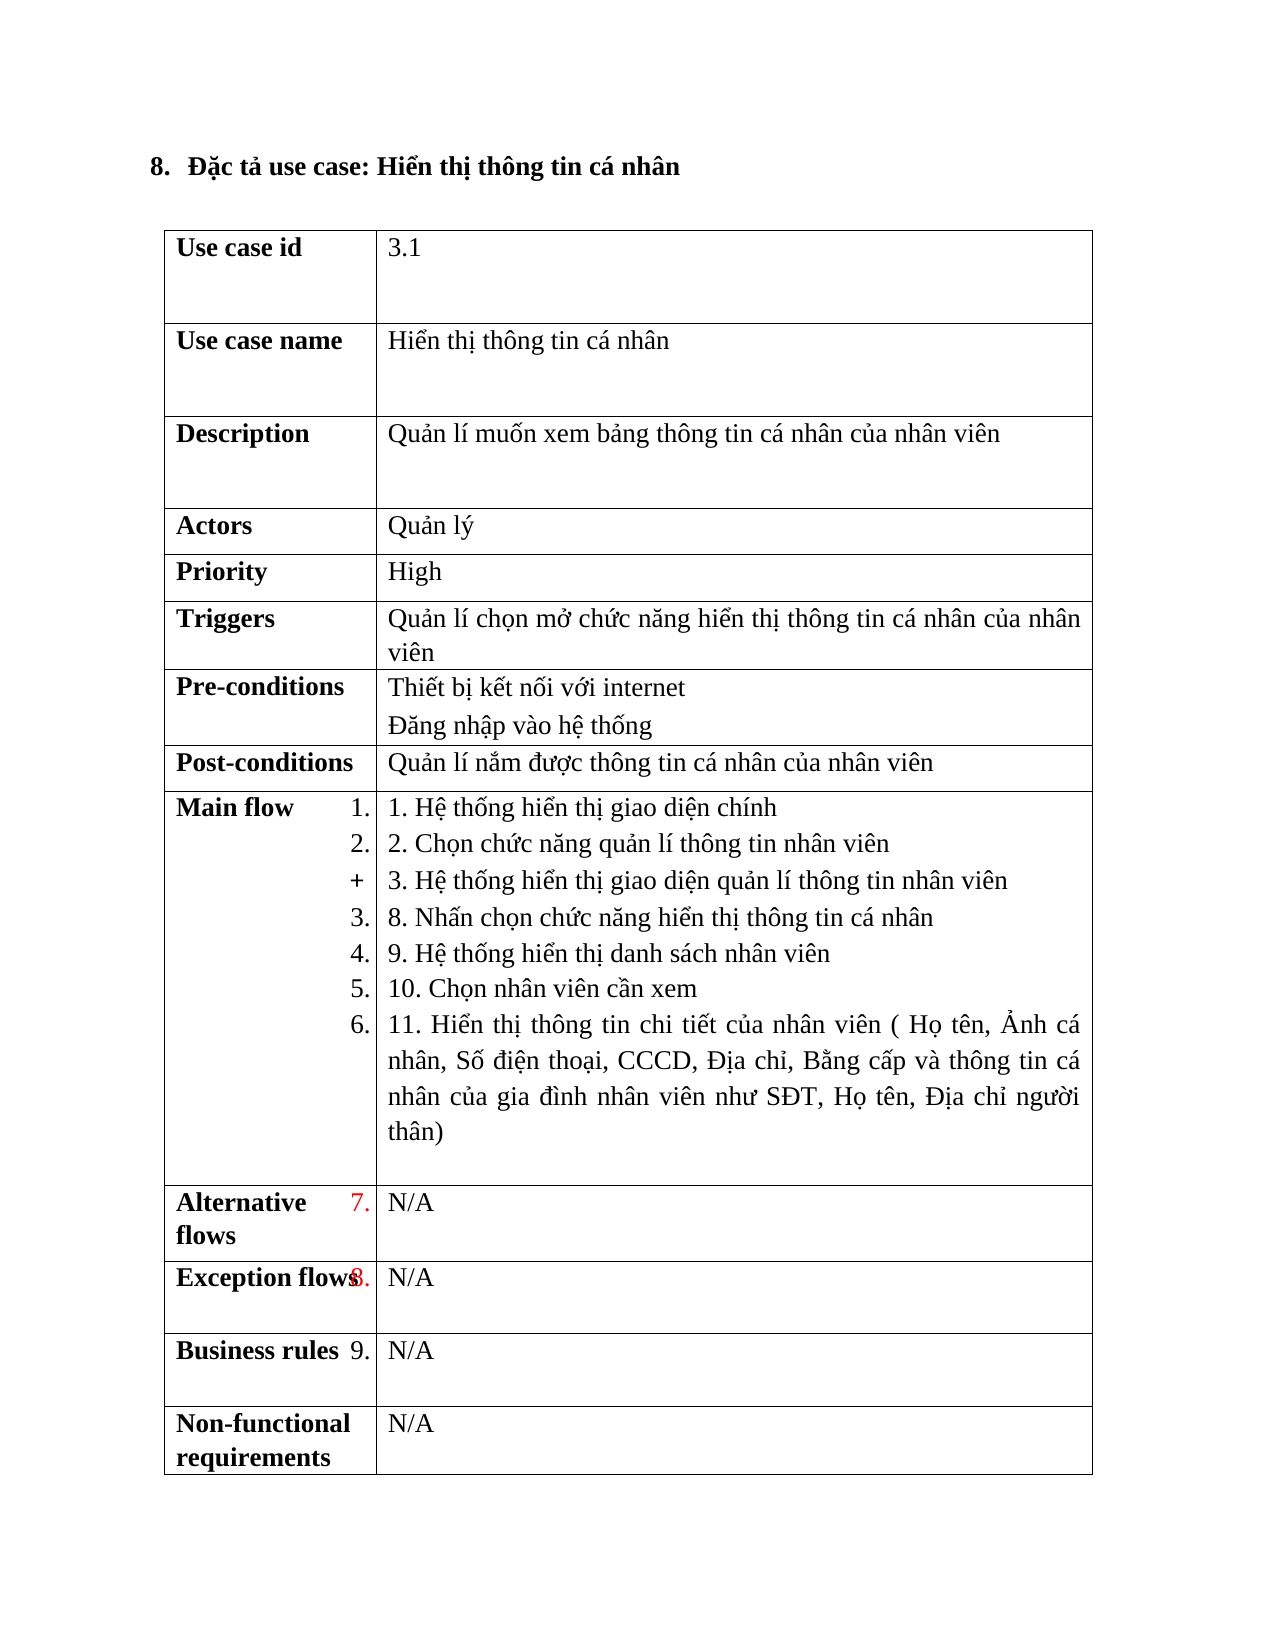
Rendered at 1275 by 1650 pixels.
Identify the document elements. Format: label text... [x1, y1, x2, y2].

table_cell Exception flows [165, 1262, 376, 1333]
table_cell N/A [377, 1186, 1092, 1261]
table_cell Triggers [165, 602, 376, 669]
table_cell Actors [165, 509, 376, 554]
table_cell Quản lý [377, 509, 1092, 554]
table_header 3.1 [377, 231, 1092, 323]
table_cell Use case name [165, 324, 376, 416]
table_cell Quản lí chọn mở chức năng hiển thị thông tin cá nhân của nhân viên [377, 602, 1092, 669]
table_cell Priority [165, 555, 376, 601]
table_cell Quản lí muốn xem bảng thông tin cá nhân của nhân viên [377, 417, 1092, 508]
table_header Use case id [165, 231, 376, 323]
table_cell Non-functional requirements [165, 1407, 376, 1474]
table_cell N/A [377, 1262, 1092, 1333]
table_cell Description [165, 417, 376, 508]
table_cell High [377, 555, 1092, 601]
table_cell Quản lí nắm được thông tin cá nhân của nhân viên [377, 746, 1092, 791]
table_cell Main flow [165, 792, 376, 1184]
table_cell 1. Hệ thống hiển thị giao diện chính 2. Chọn chức năng quản lí thông tin nhân viên 3. Hệ thống hiển thị giao diện quản lí thông tin nhân viên 8. Nhấn chọn chức năng hiển thị thông tin cá nhân 9. Hệ thống hiển thị danh sách nhân viên 10. Chọn nhân viên cần xem 11. Hiển thị thông tin chi tiết của nhân viên ( Họ tên, Ảnh cá nhân, Số điện thoại, CCCD, Địa chỉ, Bằng cấp và thông tin cá nhân của gia đình nhân viên như SĐT, Họ tên, Địa chỉ người thân) [377, 792, 1092, 1184]
table_cell Pre-conditions [165, 670, 376, 745]
table_cell Hiển thị thông tin cá nhân [377, 324, 1092, 416]
table_cell Alternative flows [165, 1186, 376, 1261]
list Đặc tả use case: Hiển thị thông tin cá nhân [150, 150, 1125, 181]
table_cell Business rules [165, 1334, 376, 1406]
table_cell Thiết bị kết nối với internet Đăng nhập vào hệ thống [377, 670, 1092, 745]
table_cell N/A [377, 1334, 1092, 1406]
table_cell Post-conditions [165, 746, 376, 791]
table_cell N/A [377, 1407, 1092, 1474]
